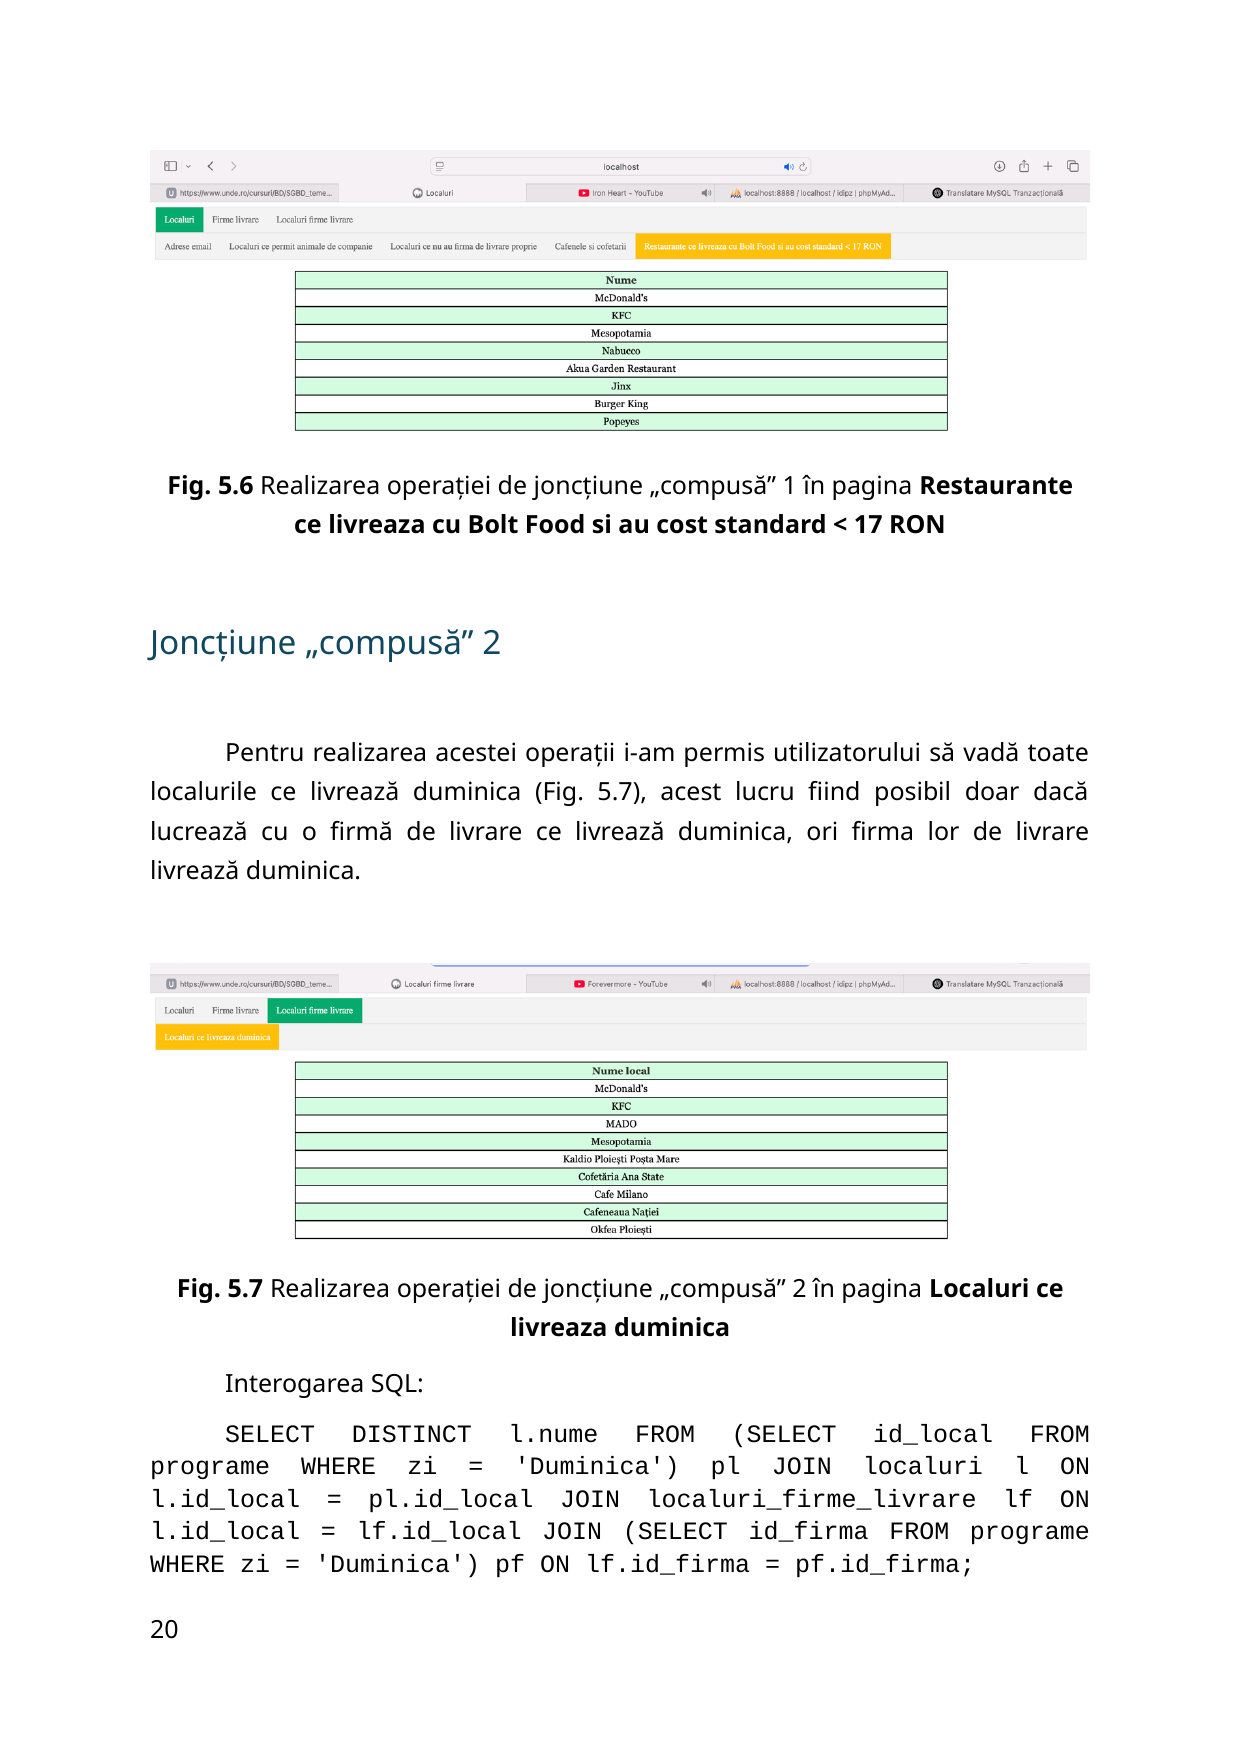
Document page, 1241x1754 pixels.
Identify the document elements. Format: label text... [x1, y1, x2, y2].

picture [150, 150, 1091, 446]
picture [150, 963, 1091, 1249]
text Fig. 5.7 Realizarea operației de joncțiune „compusă” 2 în pagina Localuri ce livreaza duminica [150, 1270, 1090, 1344]
text SELECT DISTINCT l.nume FROM (SELECT id_local FROM programe WHERE zi = 'Duminica') pl JOIN localuri l ON l.id_local = pl.id_local JOIN localuri_firme_livrare lf ON l.id_local = lf.id_local JOIN (SELECT id_firma FROM programe WHERE zi = 'Duminica') pf ON lf.id_firma = pf.id_firma; [150, 1421, 1090, 1579]
text Pentru realizarea acestei operații i-am permis utilizatorului să vadă toate localurile ce livrează duminica (Fig. 5.7), acest lucru fiind posibil doar dacă lucrează cu o firmă de livrare ce livrează duminica, ori firma lor de livrare livrează duminica. [150, 735, 1090, 886]
subtitle Joncțiune „compusă” 2 [150, 618, 1090, 664]
text Interogarea SQL: [150, 1365, 1090, 1399]
text Fig. 5.6 Realizarea operației de joncțiune „compusă” 1 în pagina Restaurante ce livreaza cu Bolt Food si au cost standard < 17 RON [150, 468, 1090, 541]
